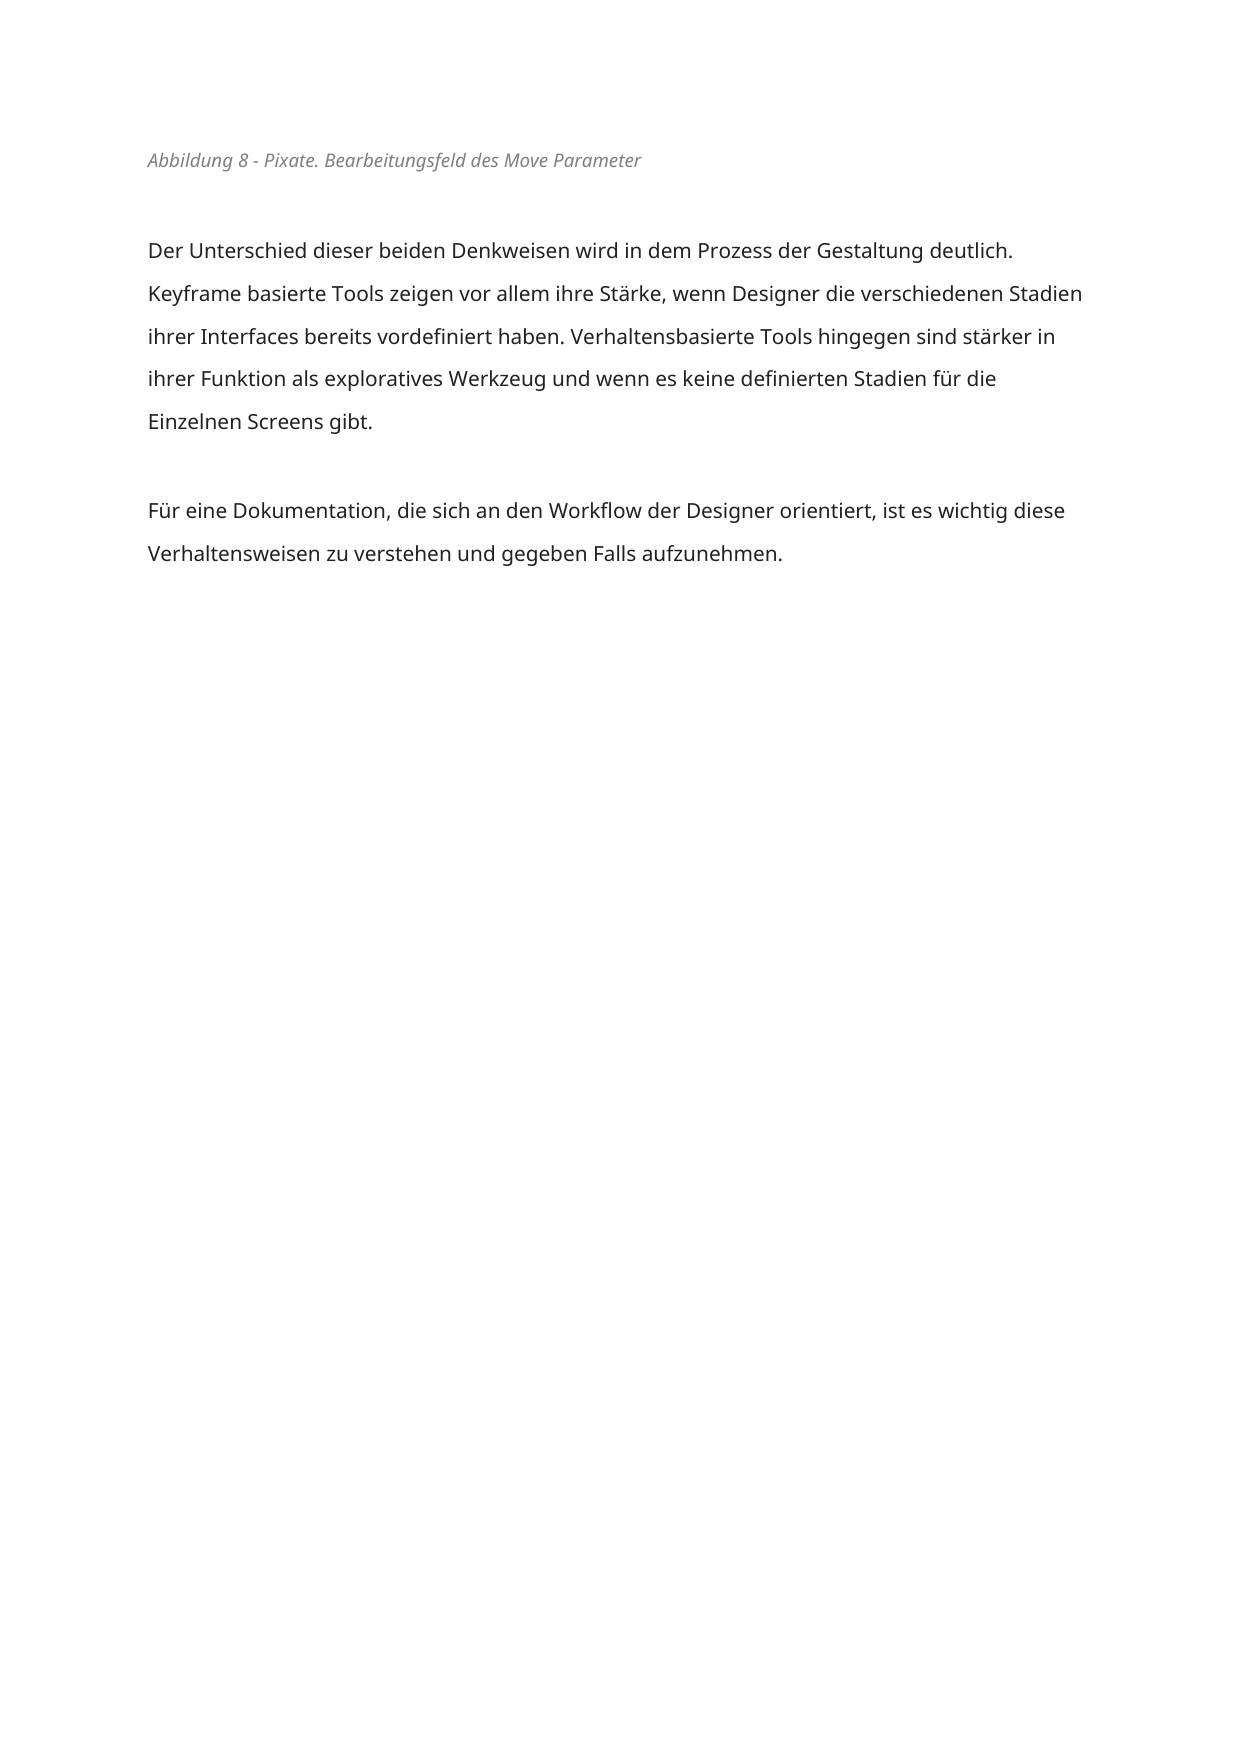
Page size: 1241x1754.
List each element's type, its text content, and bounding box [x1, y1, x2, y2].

text Für eine Dokumentation, die sich an den Workflow der Designer orientiert, ist es wichtig diese Verhaltensweisen zu verstehen und gegeben Falls aufzunehmen. [148, 496, 1093, 567]
text Abbildung 8 - Pixate. Bearbeitungsfeld des Move Parameter [148, 148, 1093, 173]
text Der Unterschied dieser beiden Denkweisen wird in dem Prozess der Gestaltung deutlich. Keyframe basierte Tools zeigen vor allem ihre Stärke, wenn Designer die verschiedenen Stadien ihrer Interfaces bereits vordefiniert haben. Verhaltensbasierte Tools hingegen sind stärker in ihrer Funktion als exploratives Werkzeug und wenn es keine definierten Stadien für die Einzelnen Screens gibt. [148, 237, 1093, 435]
